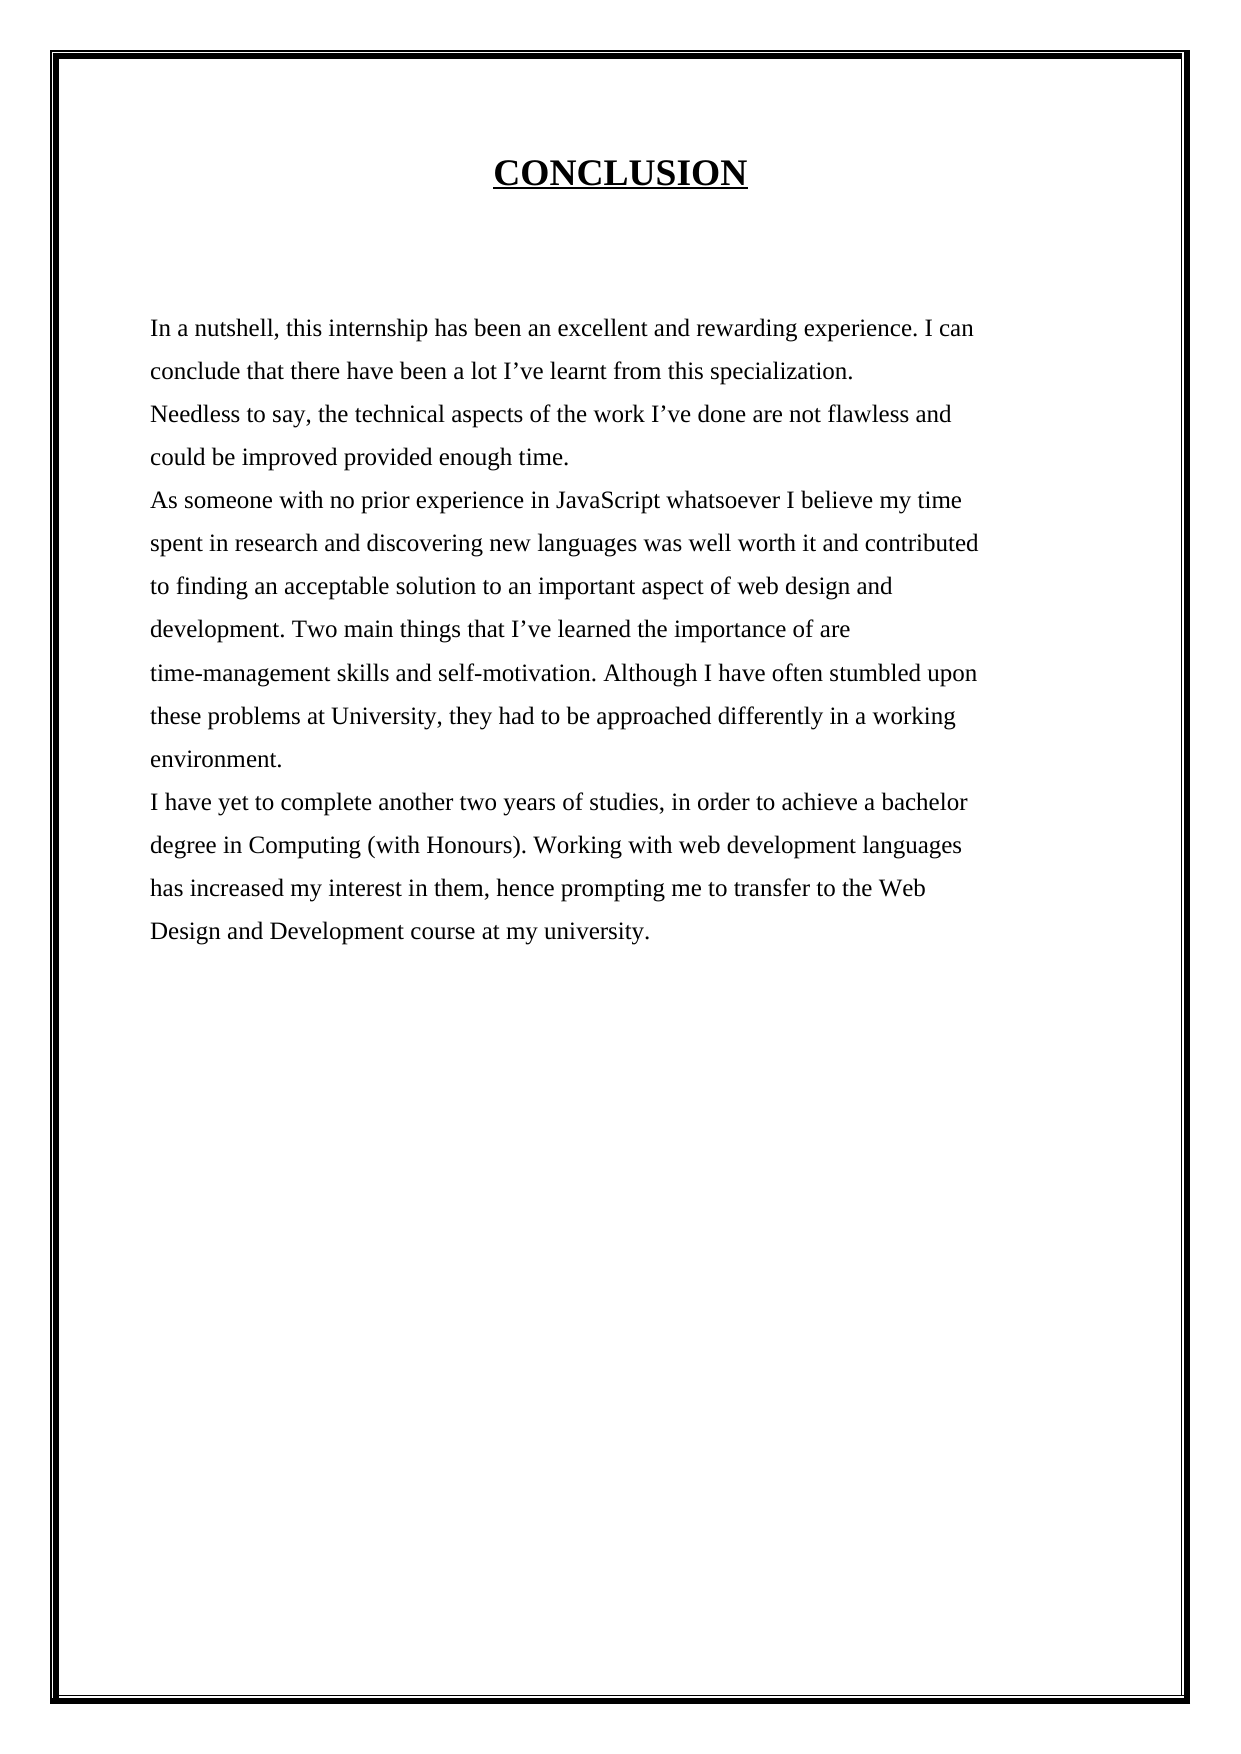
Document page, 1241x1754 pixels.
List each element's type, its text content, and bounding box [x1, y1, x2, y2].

text I have yet to complete another two years of studies, in order to achieve a bachelor [150, 787, 1090, 816]
text conclude that there have been a lot I’ve learnt from this specialization. [150, 356, 1090, 384]
text could be improved provided enough time. [150, 442, 1090, 471]
text has increased my interest in them, hence prompting me to transfer to the Web [150, 873, 1090, 902]
text development. Two main things that I’ve learned the importance of are [150, 614, 1090, 643]
text Needless to say, the technical aspects of the work I’ve done are not flawless and [150, 399, 1090, 428]
text environment. [150, 744, 1090, 773]
text to finding an acceptable solution to an important aspect of web design and [150, 571, 1090, 600]
text degree in Computing (with Honours). Working with web development languages [150, 830, 1090, 859]
text spent in research and discovering new languages was well worth it and contributed [150, 528, 1090, 557]
text these problems at University, they had to be approached differently in a working [150, 701, 1090, 729]
text As someone with no prior experience in JavaScript whatsoever I believe my time [150, 485, 1090, 514]
text CONCLUSION [150, 150, 1090, 193]
text Design and Development course at my university. [150, 916, 1090, 945]
text time-management skills and self-motivation. Although I have often stumbled upon [150, 658, 1090, 686]
text In a nutshell, this internship has been an excellent and rewarding experience. I can [150, 313, 1090, 341]
